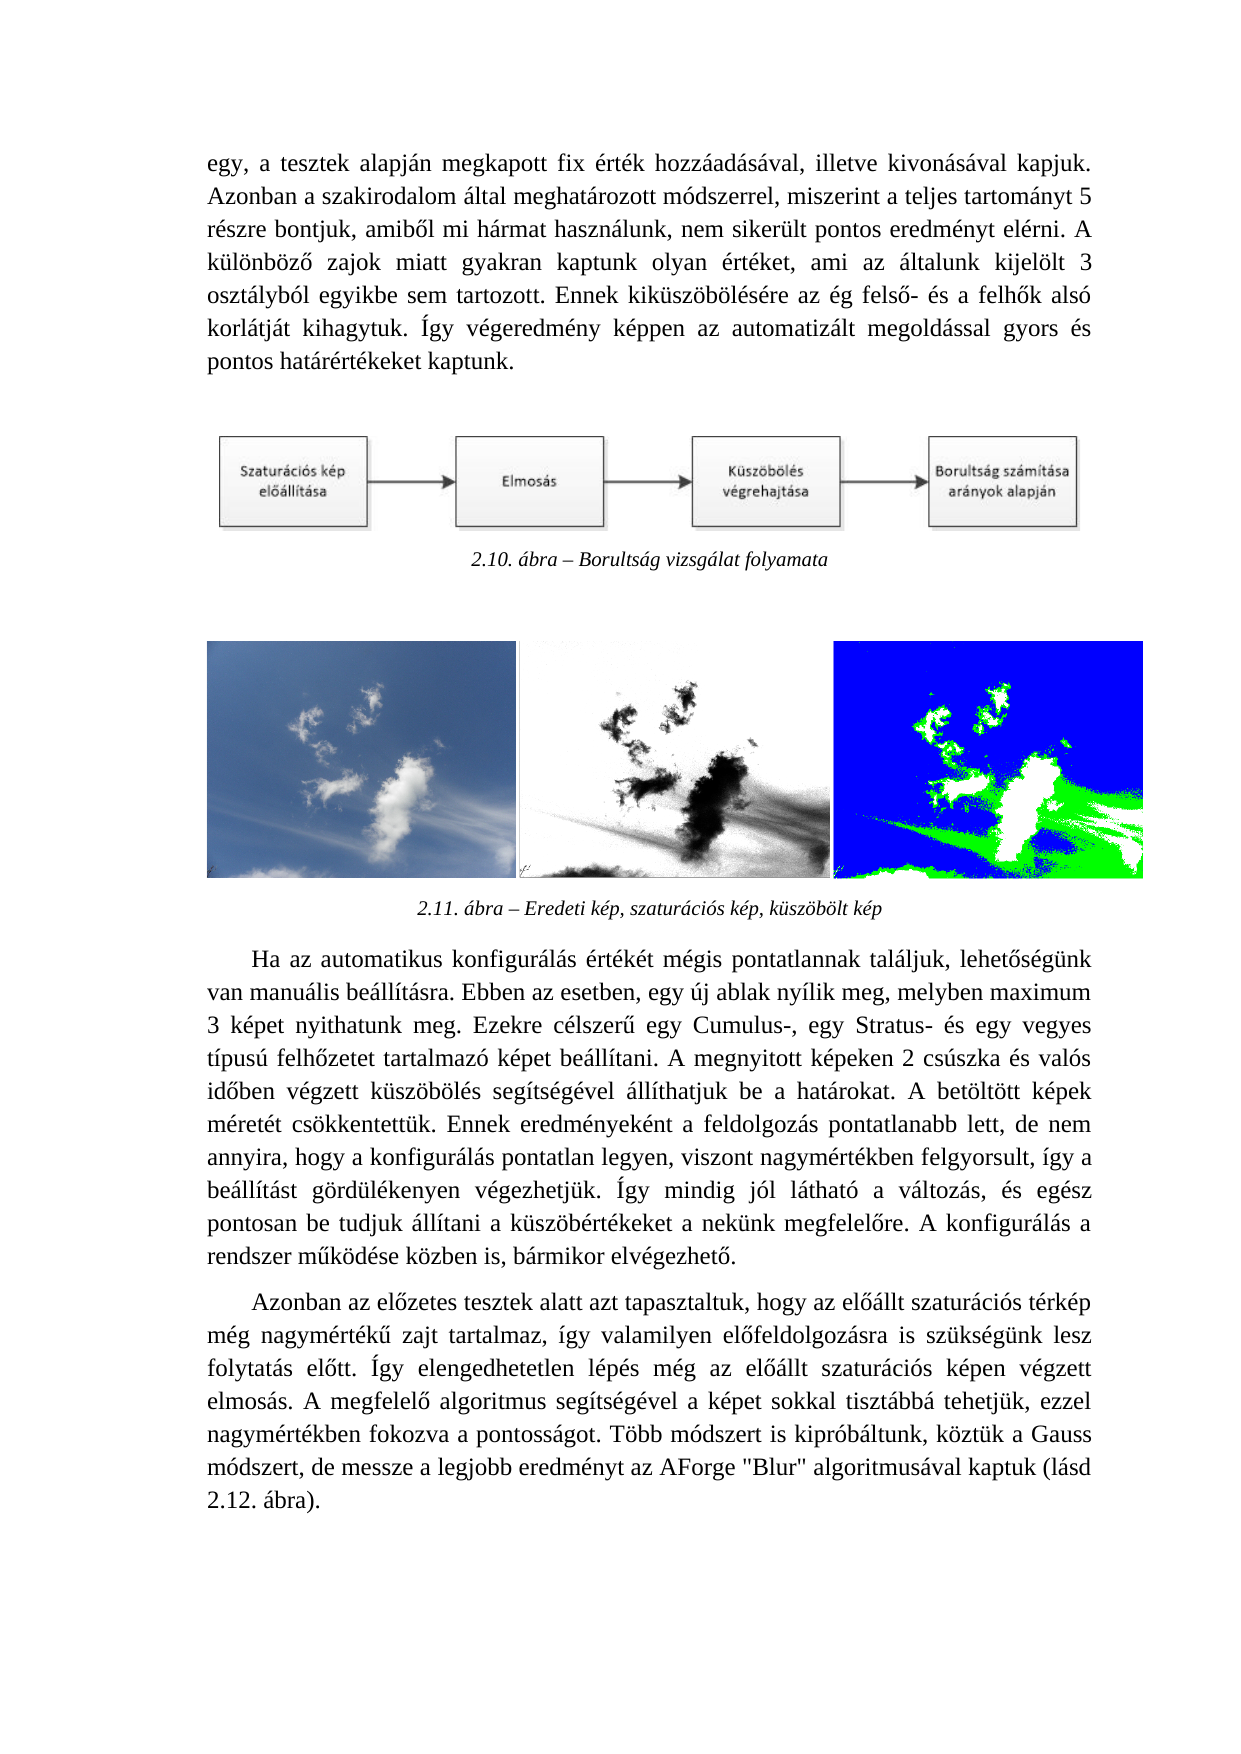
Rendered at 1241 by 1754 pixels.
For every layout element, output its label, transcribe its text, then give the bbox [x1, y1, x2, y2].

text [207, 148, 1092, 374]
picture [206, 641, 1145, 879]
picture [219, 436, 1081, 531]
text Ha az automatikus konfigurálás értékét mégis pontatlannak találjuk, lehetőségünk van manuális beállításra. Ebben az esetben, egy új ablak nyílik meg, melyben maximum 3 képet nyithatunk meg. Ezekre célszerű egy Cumulus-, egy Stratus- és egy vegyes típusú felhőzetet tartalmazó képet beállítani. A megnyitott képeken 2 csúszka és valós időben végzett küszöbölés segítségével állíthatjuk be a határokat. A betöltött képek méretét csökkentettük. Ennek eredményeként a feldolgozás pontatlanabb lett, de nem annyira, hogy a konfigurálás pontatlan legyen, viszont nagymértékben felgyorsult, így a beállítást gördülékenyen végezhetjük. Így mindig jól látható a változás, és egész pontosan be tudjuk állítani a küszöbértékeket a nekünk megfelelőre. A konfigurálás a rendszer működése közben is, bármikor elvégezhető. [207, 944, 1092, 1270]
